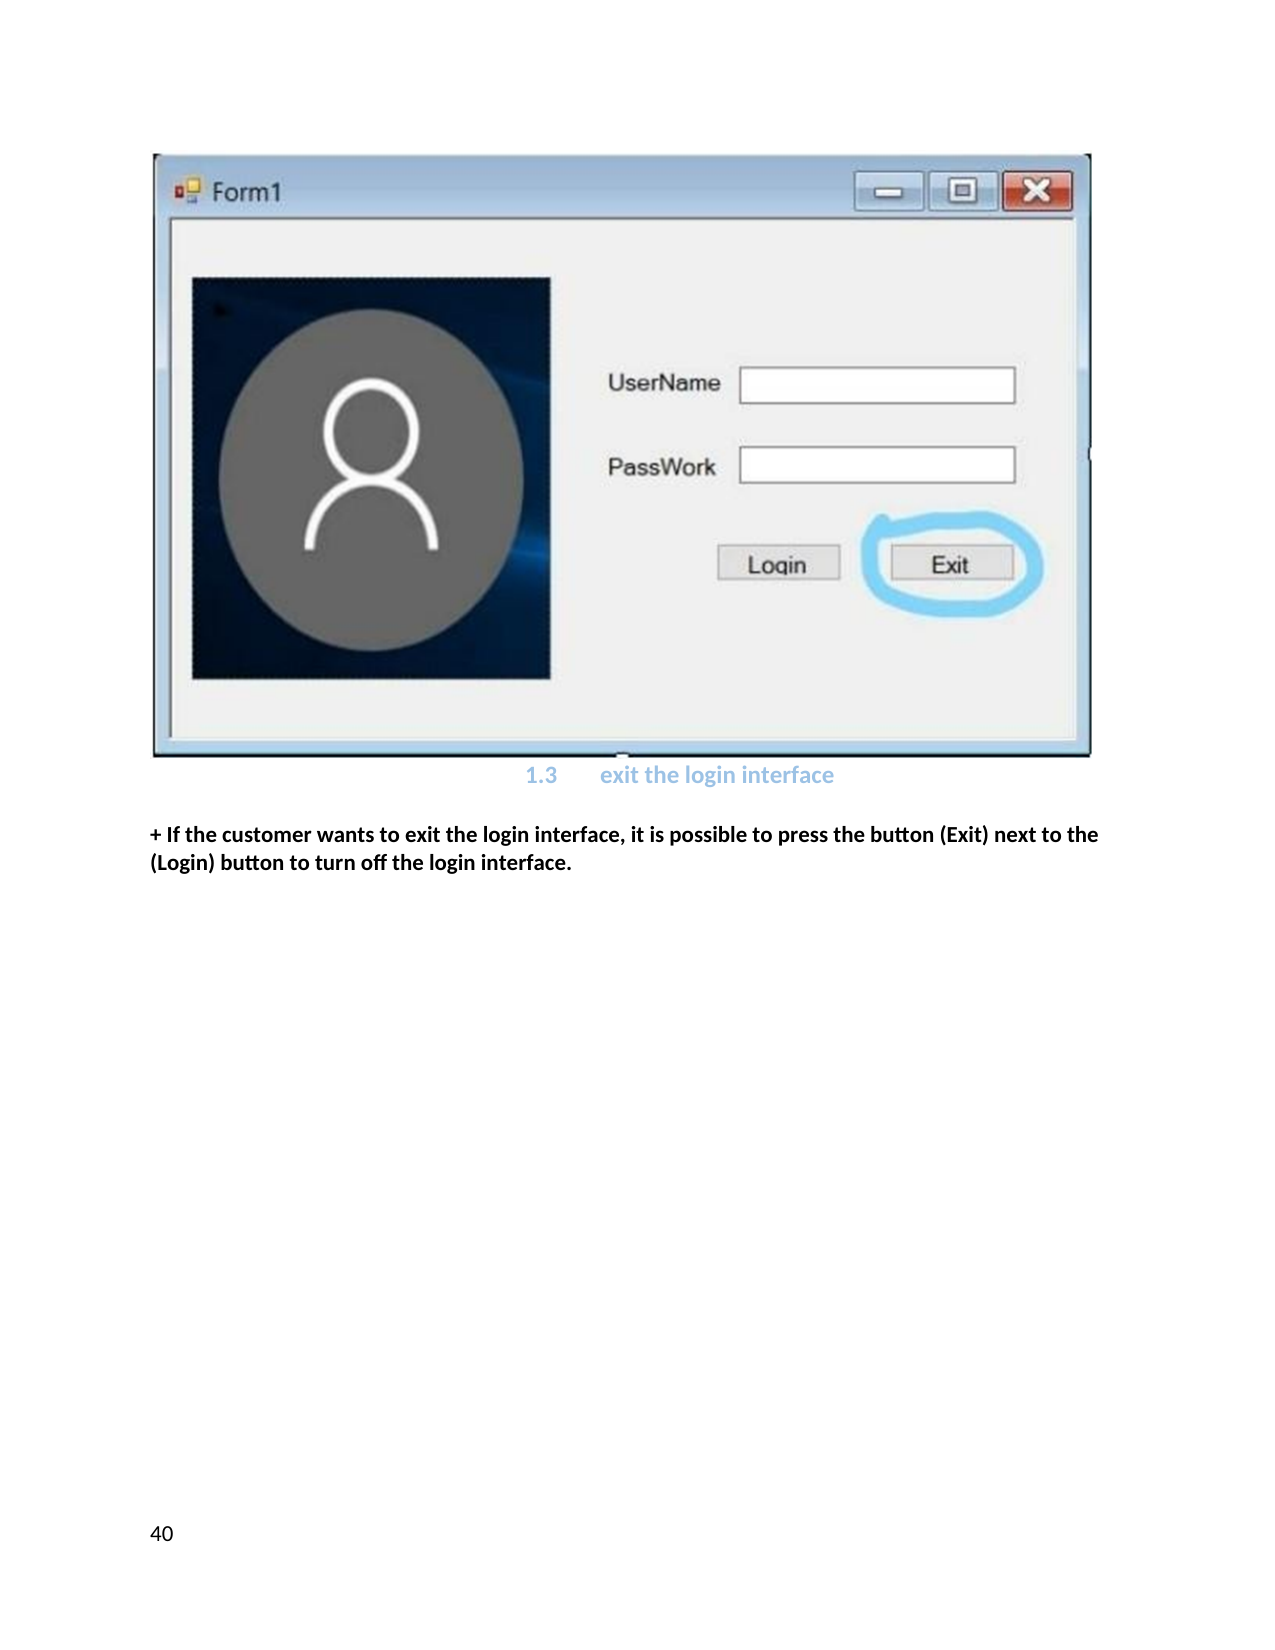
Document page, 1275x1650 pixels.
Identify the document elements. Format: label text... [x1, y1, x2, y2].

text 1.3 exit the login interface [150, 759, 1125, 789]
text + If the customer wants to exit the login interface, it is possible to press the button (Exit) next to the (Login) button to turn off the login interface. [150, 820, 1125, 876]
picture [150, 150, 1093, 759]
